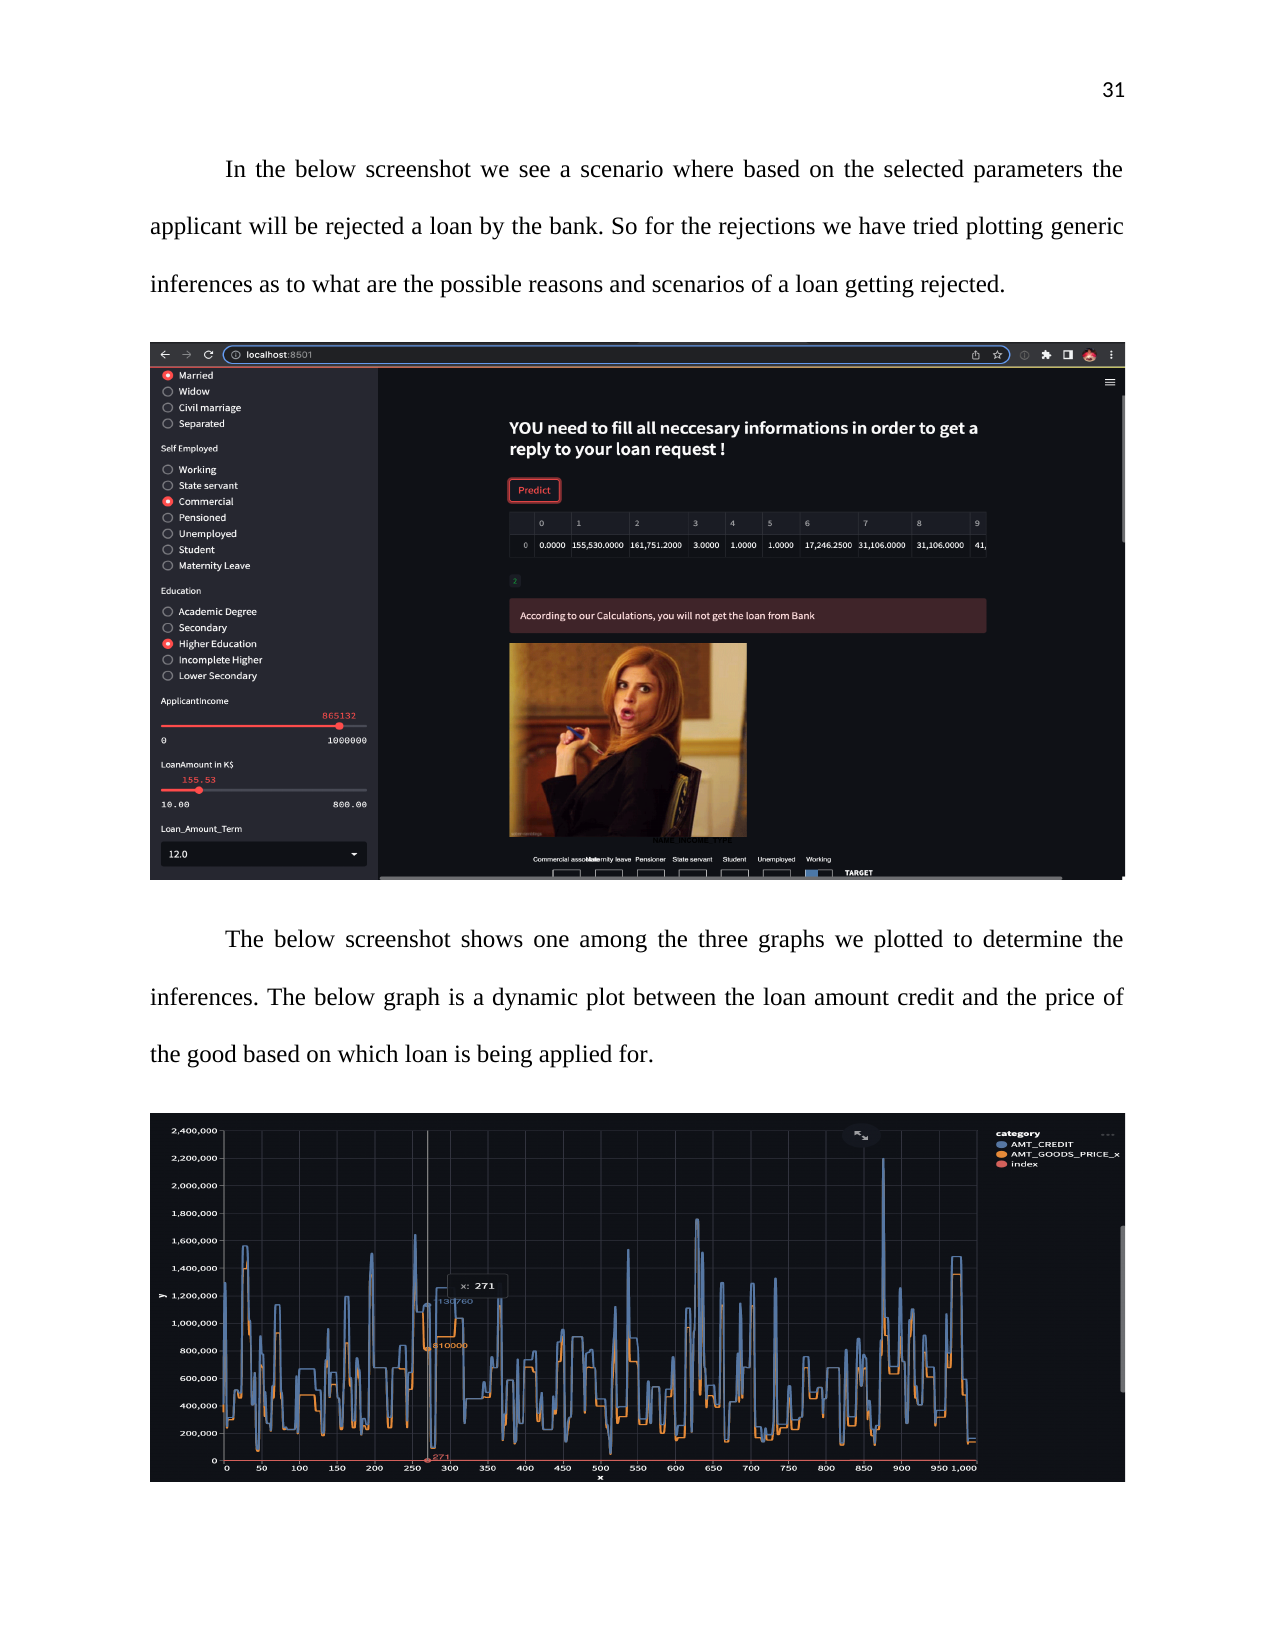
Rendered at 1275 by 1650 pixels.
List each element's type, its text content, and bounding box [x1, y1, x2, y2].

picture [150, 1113, 1125, 1482]
picture [150, 342, 1125, 880]
text In the below screenshot we see a scenario where based on the selected parameters the applicant will be rejected a loan by the bank. So for the rejections we have tried plotting generic inferences as to what are the possible reasons and scenarios of a loan getting rejected. [150, 154, 1125, 297]
text The below screenshot shows one among the three graphs we plotted to determine the inferences. The below graph is a dynamic plot between the loan amount credit and the price of the good based on which loan is being applied for. [150, 924, 1125, 1068]
